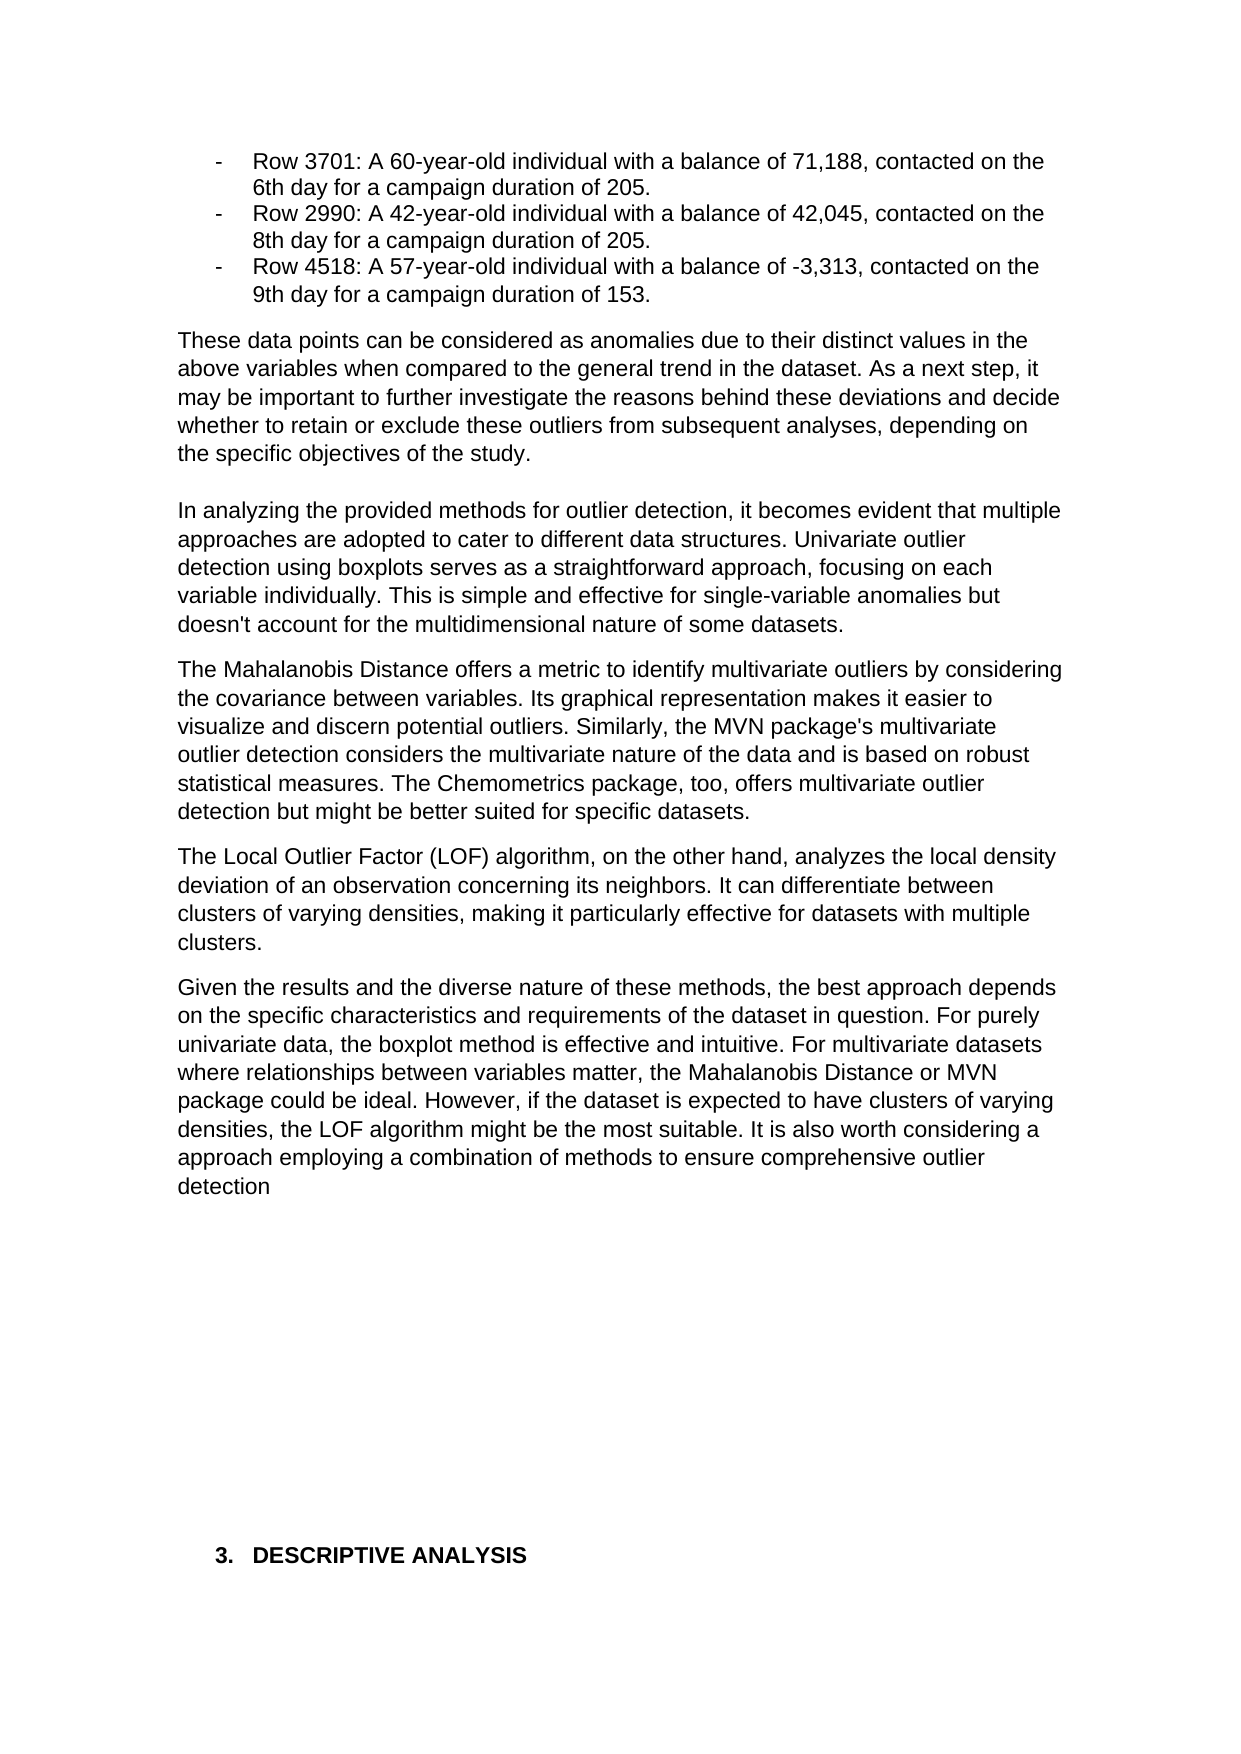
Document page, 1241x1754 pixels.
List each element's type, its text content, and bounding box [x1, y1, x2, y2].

list Row 4518: A 57-year-old individual with a balance of -3,313, contacted on the 9th day for a campaign duration of 153. [215, 253, 1063, 308]
list Row 3701: A 60-year-old individual with a balance of 71,188, contacted on the 6th day for a campaign duration of 205. [215, 148, 1063, 200]
text These data points can be considered as anomalies due to their distinct values in the above variables when compared to the general trend in the dataset. As a next step, it may be important to further investigate the reasons behind these deviations and decide whether to retain or exclude these outliers from subsequent analyses, depending on the specific objectives of the study. In analyzing the provided methods for outlier detection, it becomes evident that multiple approaches are adopted to cater to different data structures. Univariate outlier detection using boxplots serves as a straightforward approach, focusing on each variable individually. This is simple and effective for single-variable anomalies but doesn't account for the multidimensional nature of some datasets. [177, 327, 1063, 637]
text The Mahalanobis Distance offers a metric to identify multivariate outliers by considering the covariance between variables. Its graphical representation makes it easier to visualize and discern potential outliers. Similarly, the MVN package's multivariate outlier detection considers the multivariate nature of the data and is based on robust statistical measures. The Chemometrics package, too, offers multivariate outlier detection but might be better suited for specific datasets. [177, 656, 1063, 824]
list Row 2990: A 42-year-old individual with a balance of 42,045, contacted on the 8th day for a campaign duration of 205. [215, 200, 1063, 253]
text Given the results and the diverse nature of these methods, the best approach depends on the specific characteristics and requirements of the dataset in question. For purely univariate data, the boxplot method is effective and intuitive. For multivariate datasets where relationships between variables matter, the Mahalanobis Distance or MVN package could be ideal. However, if the dataset is expected to have clusters of varying densities, the LOF algorithm might be the most suitable. It is also worth considering a approach employing a combination of methods to ensure comprehensive outlier detection [177, 974, 1063, 1199]
text The Local Outlier Factor (LOF) algorithm, on the other hand, analyzes the local density deviation of an observation concerning its neighbors. It can differentiate between clusters of varying densities, making it particularly effective for datasets with multiple clusters. [177, 843, 1063, 955]
subtitle DESCRIPTIVE ANALYSIS [215, 1542, 1063, 1568]
